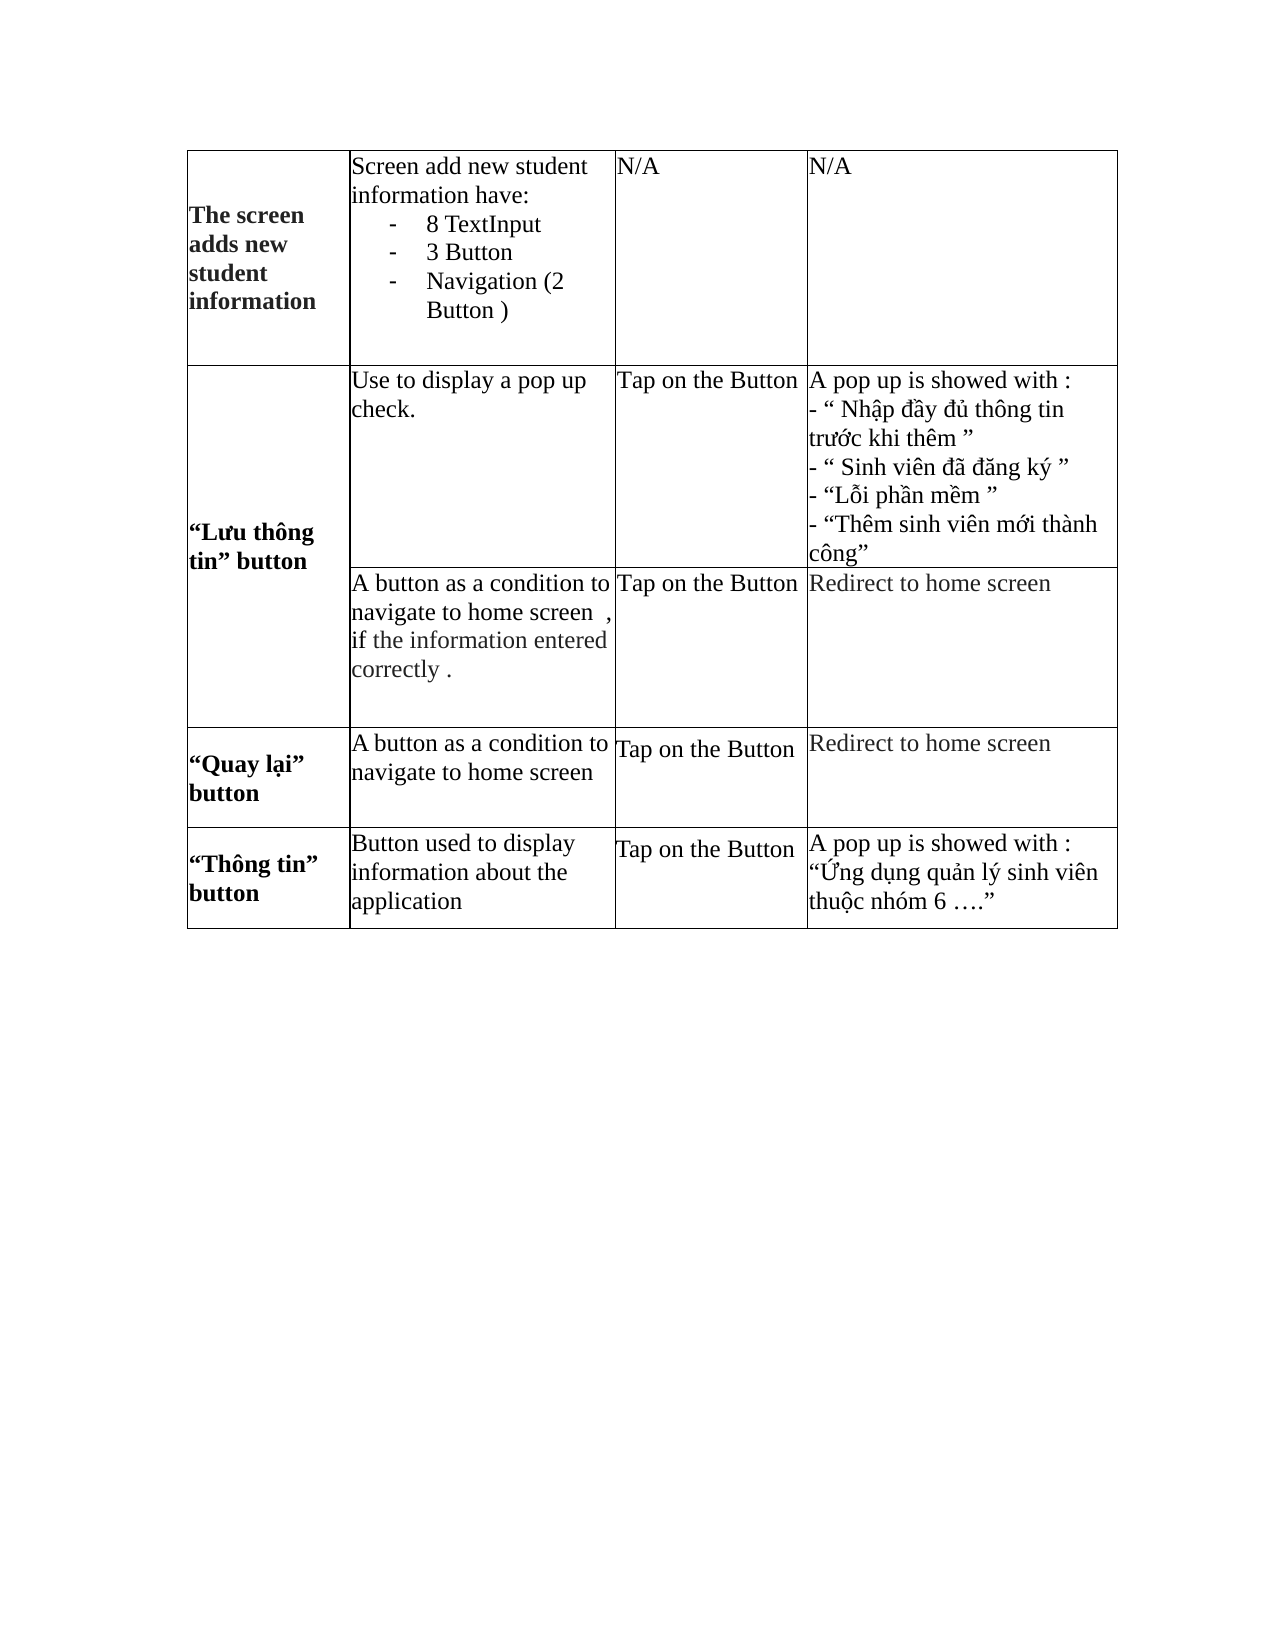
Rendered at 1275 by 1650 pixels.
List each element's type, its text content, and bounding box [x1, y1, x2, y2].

table_cell N/A [616, 151, 807, 364]
table_cell Tap on the Button [616, 366, 807, 567]
table_cell Tap on the Button [616, 568, 807, 727]
table_cell Tap on the Button [616, 728, 807, 827]
table_cell Button used to display information about the application [351, 828, 615, 928]
table_cell A pop up is showed with : “Ứng dụng quản lý sinh viên thuộc nhóm 6 ….” [808, 828, 1117, 928]
table_cell Screen add new student information have: 8 TextInput 3 Button Navigation (2 Button ) [351, 151, 615, 364]
table_cell “Lưu thông tin” button [188, 366, 349, 727]
table_cell Use to display a pop up check. [351, 366, 615, 567]
table_cell A button as a condition to navigate to home screen , if the information entered correctly . [351, 568, 615, 727]
table_cell “Quay lại” button [188, 728, 349, 827]
table_cell Redirect to home screen [808, 728, 1117, 827]
table_cell A button as a condition to navigate to home screen [351, 728, 615, 827]
table_cell N/A [808, 151, 1117, 364]
table_cell Redirect to home screen [808, 568, 1117, 727]
table_cell A pop up is showed with : - “ Nhập đầy đủ thông tin trước khi thêm ” - “ Sinh viên đã đăng ký ” - “Lỗi phần mềm ” - “Thêm sinh viên mới thành công” [808, 366, 1117, 567]
table_cell Tap on the Button [616, 828, 807, 928]
table_cell The screen adds new student information [188, 151, 349, 364]
table_cell “Thông tin” button [188, 828, 349, 928]
